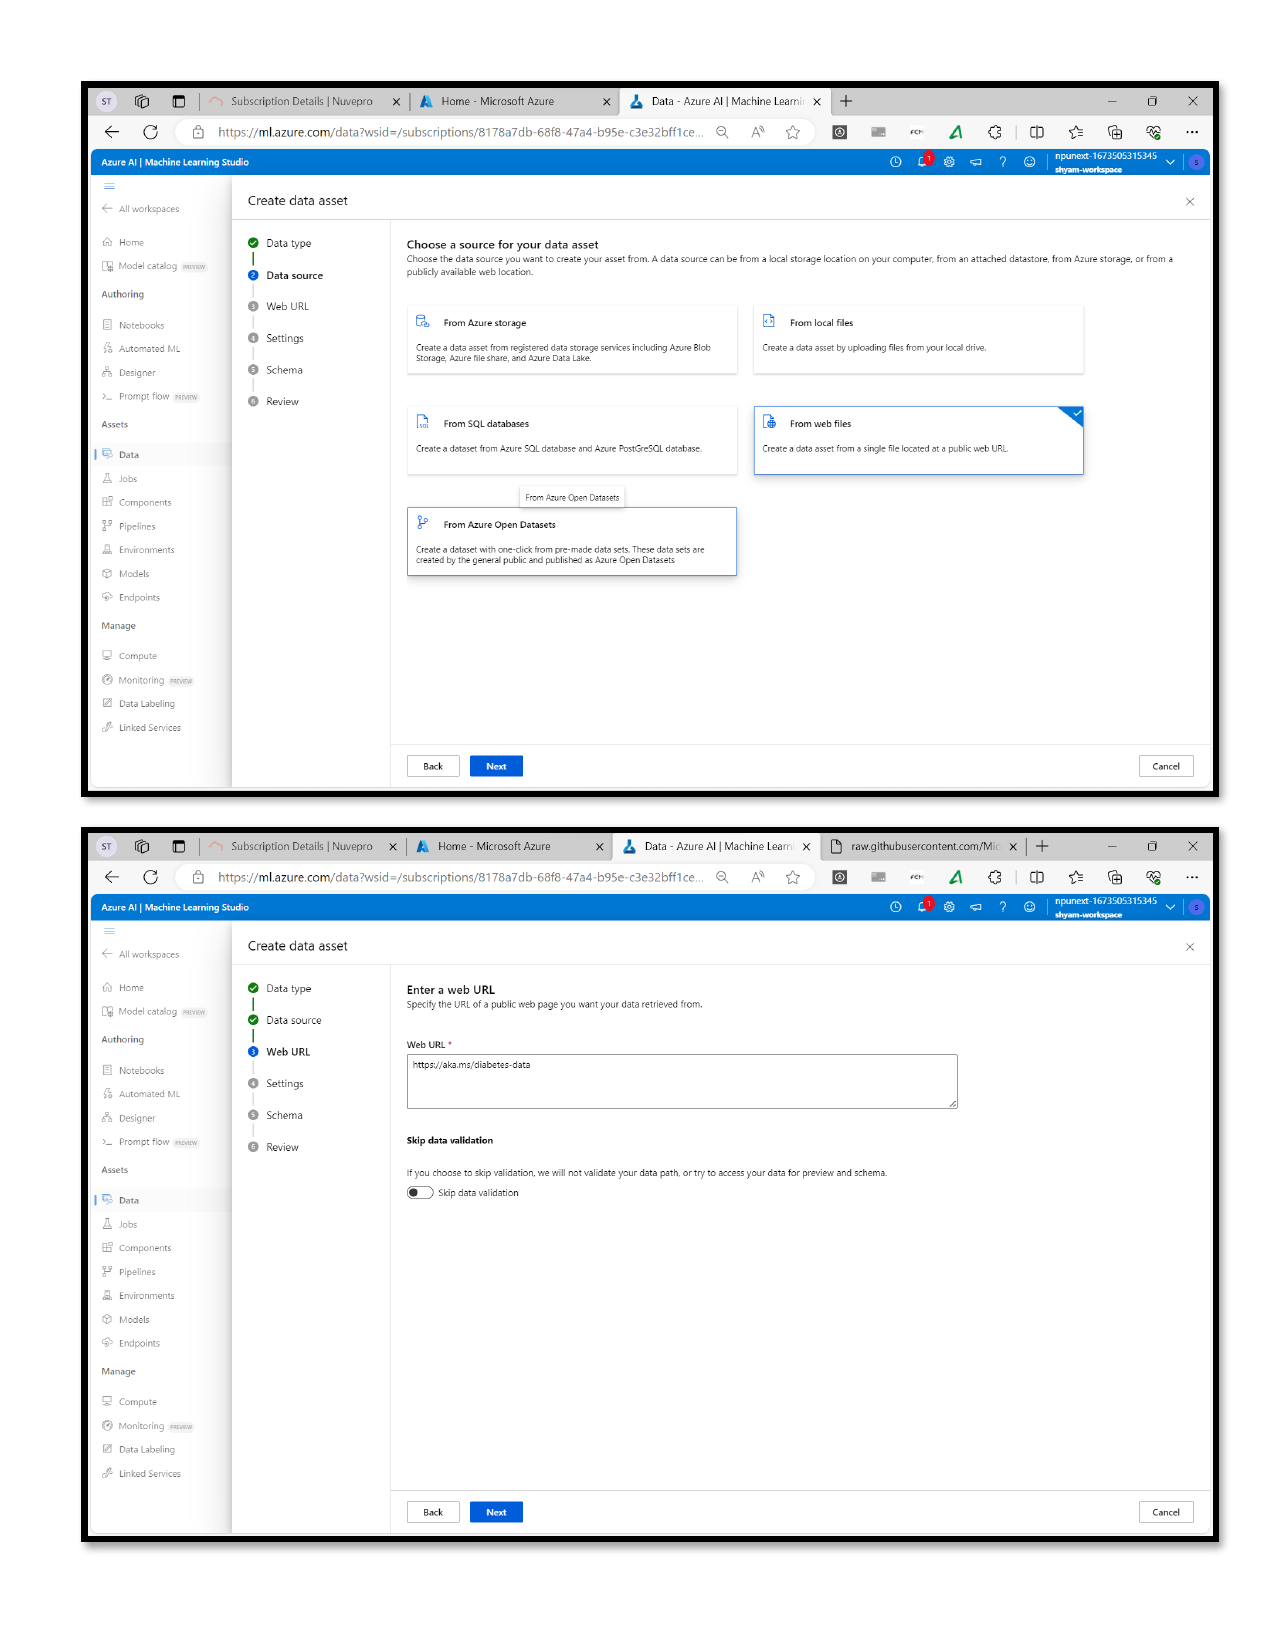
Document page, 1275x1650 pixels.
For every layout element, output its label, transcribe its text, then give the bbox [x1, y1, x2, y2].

picture [88, 833, 1213, 1536]
picture [88, 88, 1213, 791]
